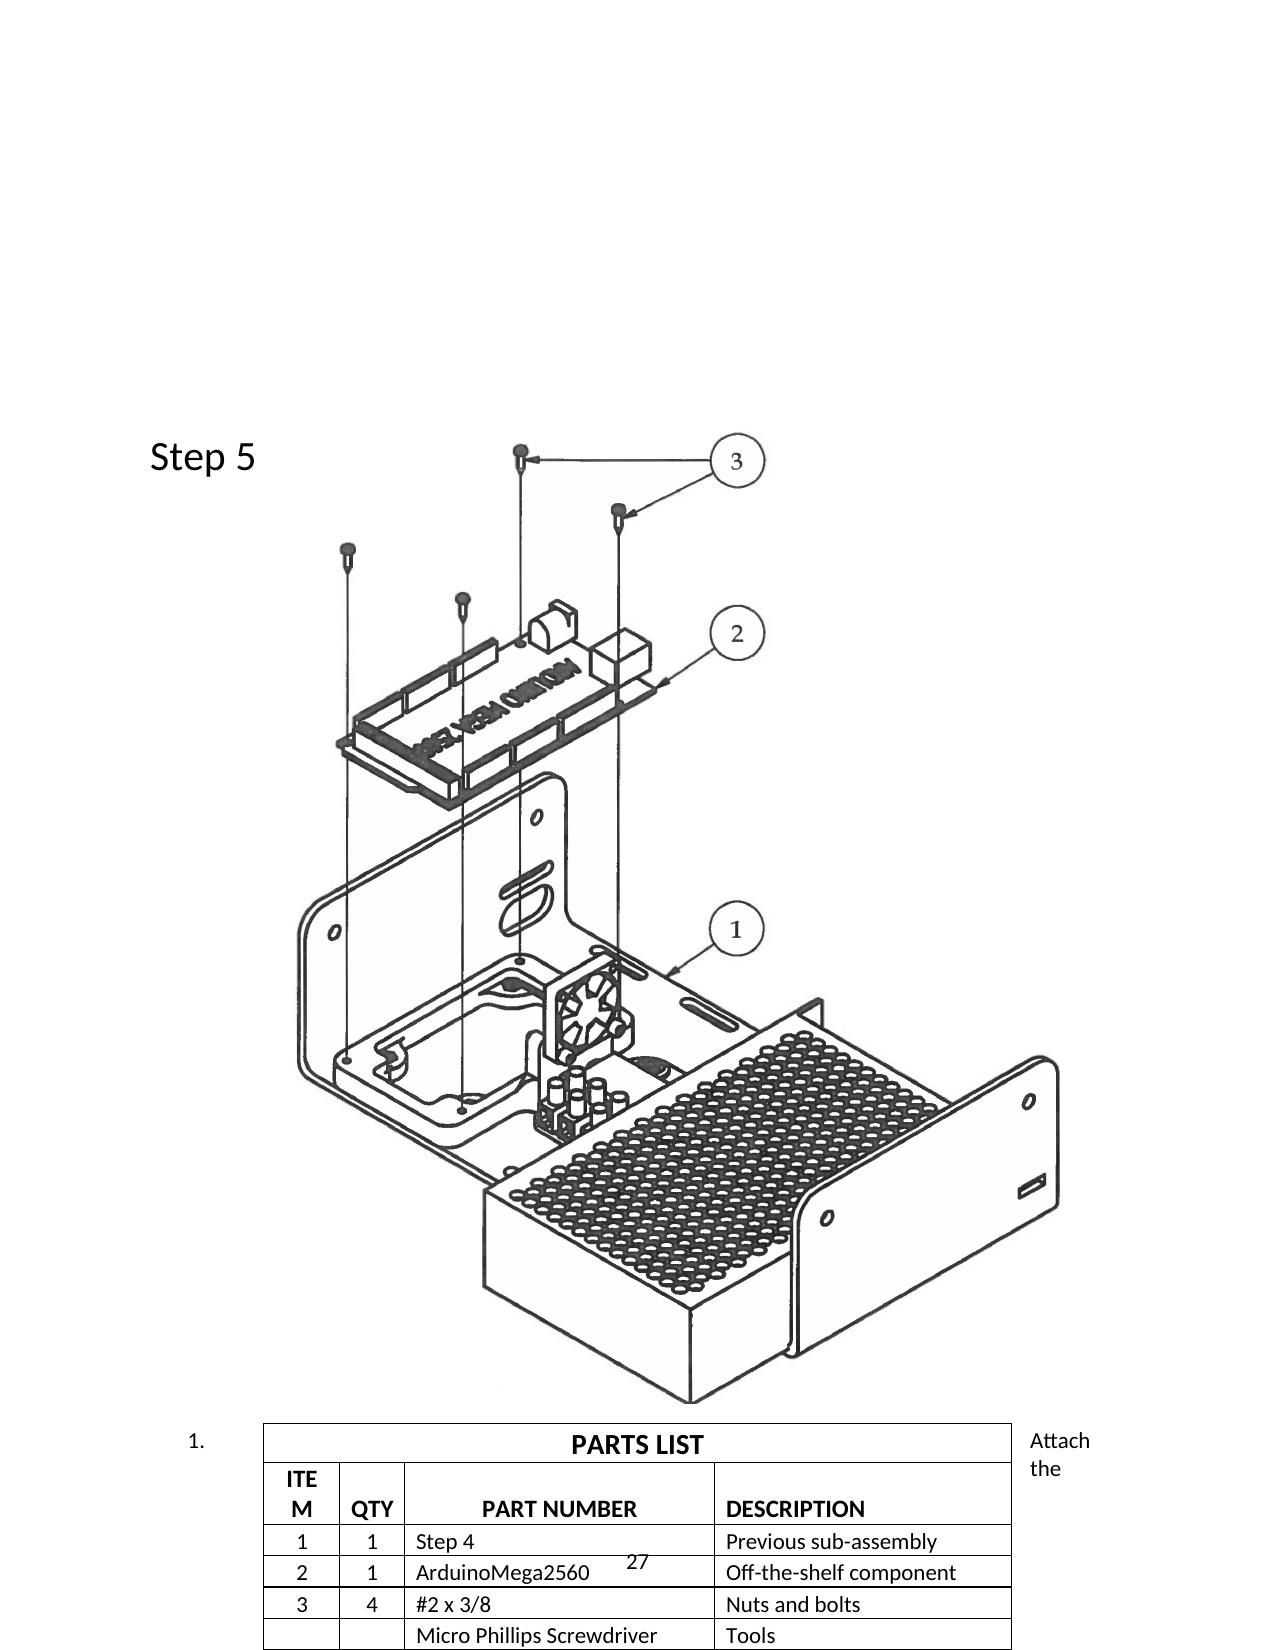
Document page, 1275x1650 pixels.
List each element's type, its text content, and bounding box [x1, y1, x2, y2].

table_cell Micro Phillips Screwdriver [405, 1619, 714, 1649]
picture [293, 431, 1060, 1402]
table_cell Step 4 [405, 1525, 714, 1555]
table_cell DESCRIPTION [715, 1463, 1011, 1524]
table_cell 3 [264, 1588, 339, 1618]
subtitle Step 5 [150, 430, 1125, 481]
table_cell [264, 1619, 339, 1649]
table_header PARTS LIST [264, 1424, 1011, 1462]
table_cell 2 [264, 1556, 339, 1586]
table_cell Tools [715, 1619, 1011, 1649]
table_cell 1 [340, 1556, 404, 1586]
table_cell #2 x 3/8 [405, 1588, 714, 1618]
table_cell [340, 1619, 404, 1649]
table_cell 1 [264, 1525, 339, 1555]
table_cell QTY [340, 1463, 404, 1524]
table_cell Previous sub-assembly [715, 1525, 1011, 1555]
table_cell 4 [340, 1588, 404, 1618]
table_cell 1 [340, 1525, 404, 1555]
table_cell PART NUMBER [405, 1463, 714, 1524]
table_cell ITEM [264, 1463, 339, 1524]
table_cell ArduinoMega2560 [405, 1556, 714, 1586]
table_cell Off-the-shelf component [715, 1556, 1011, 1586]
table_cell Nuts and bolts [715, 1588, 1011, 1618]
